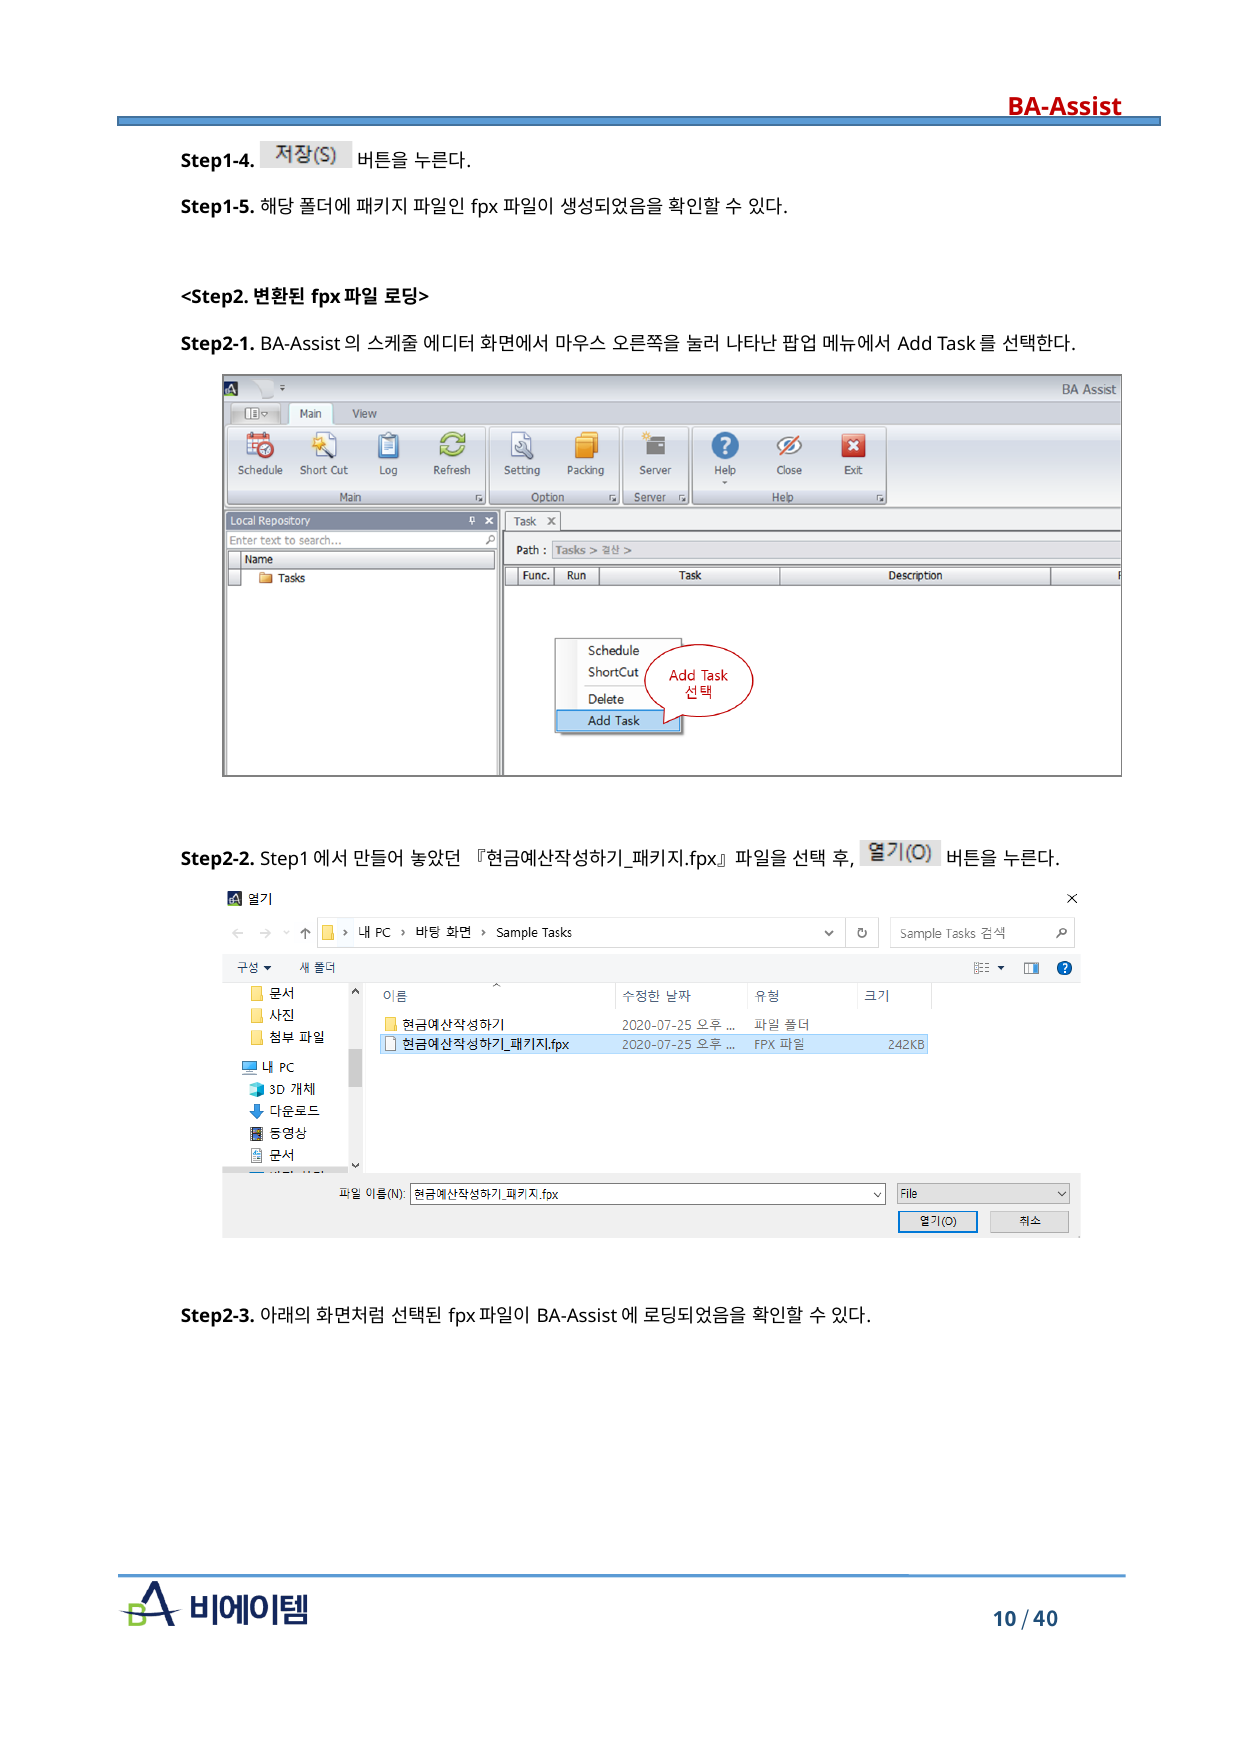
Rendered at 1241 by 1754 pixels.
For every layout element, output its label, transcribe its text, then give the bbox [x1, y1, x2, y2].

picture [859, 840, 942, 866]
picture [118, 1581, 308, 1626]
picture [259, 141, 353, 168]
text <Step2. 변환된 fpx파일 로딩> [181, 282, 1122, 309]
text Step1-4. 버튼을 누른다. [181, 141, 1122, 173]
text Step1-5. 해당 폴더에 패키지 파일인 fpx 파일이 생성되었음을 확인할 수 있다. [181, 192, 1122, 219]
picture [222, 889, 1081, 1238]
text Step2-1. BA-Assist의 스케줄 에디터 화면에서 마우스 오른쪽을 눌러 나타난 팝업 메뉴에서 Add Task를 선택한다. [181, 328, 1122, 355]
text Step2-3. 아래의 화면처럼 선택된 fpx파일이 BA-Assist에 로딩되었음을 확인할 수 있다. [181, 1301, 1122, 1328]
picture [224, 376, 1121, 775]
text Step2-2. Step1에서 만들어 놓았던 『현금예산작성하기_패키지.fpx』파일을 선택 후, 버튼을 누른다. [181, 840, 1122, 871]
